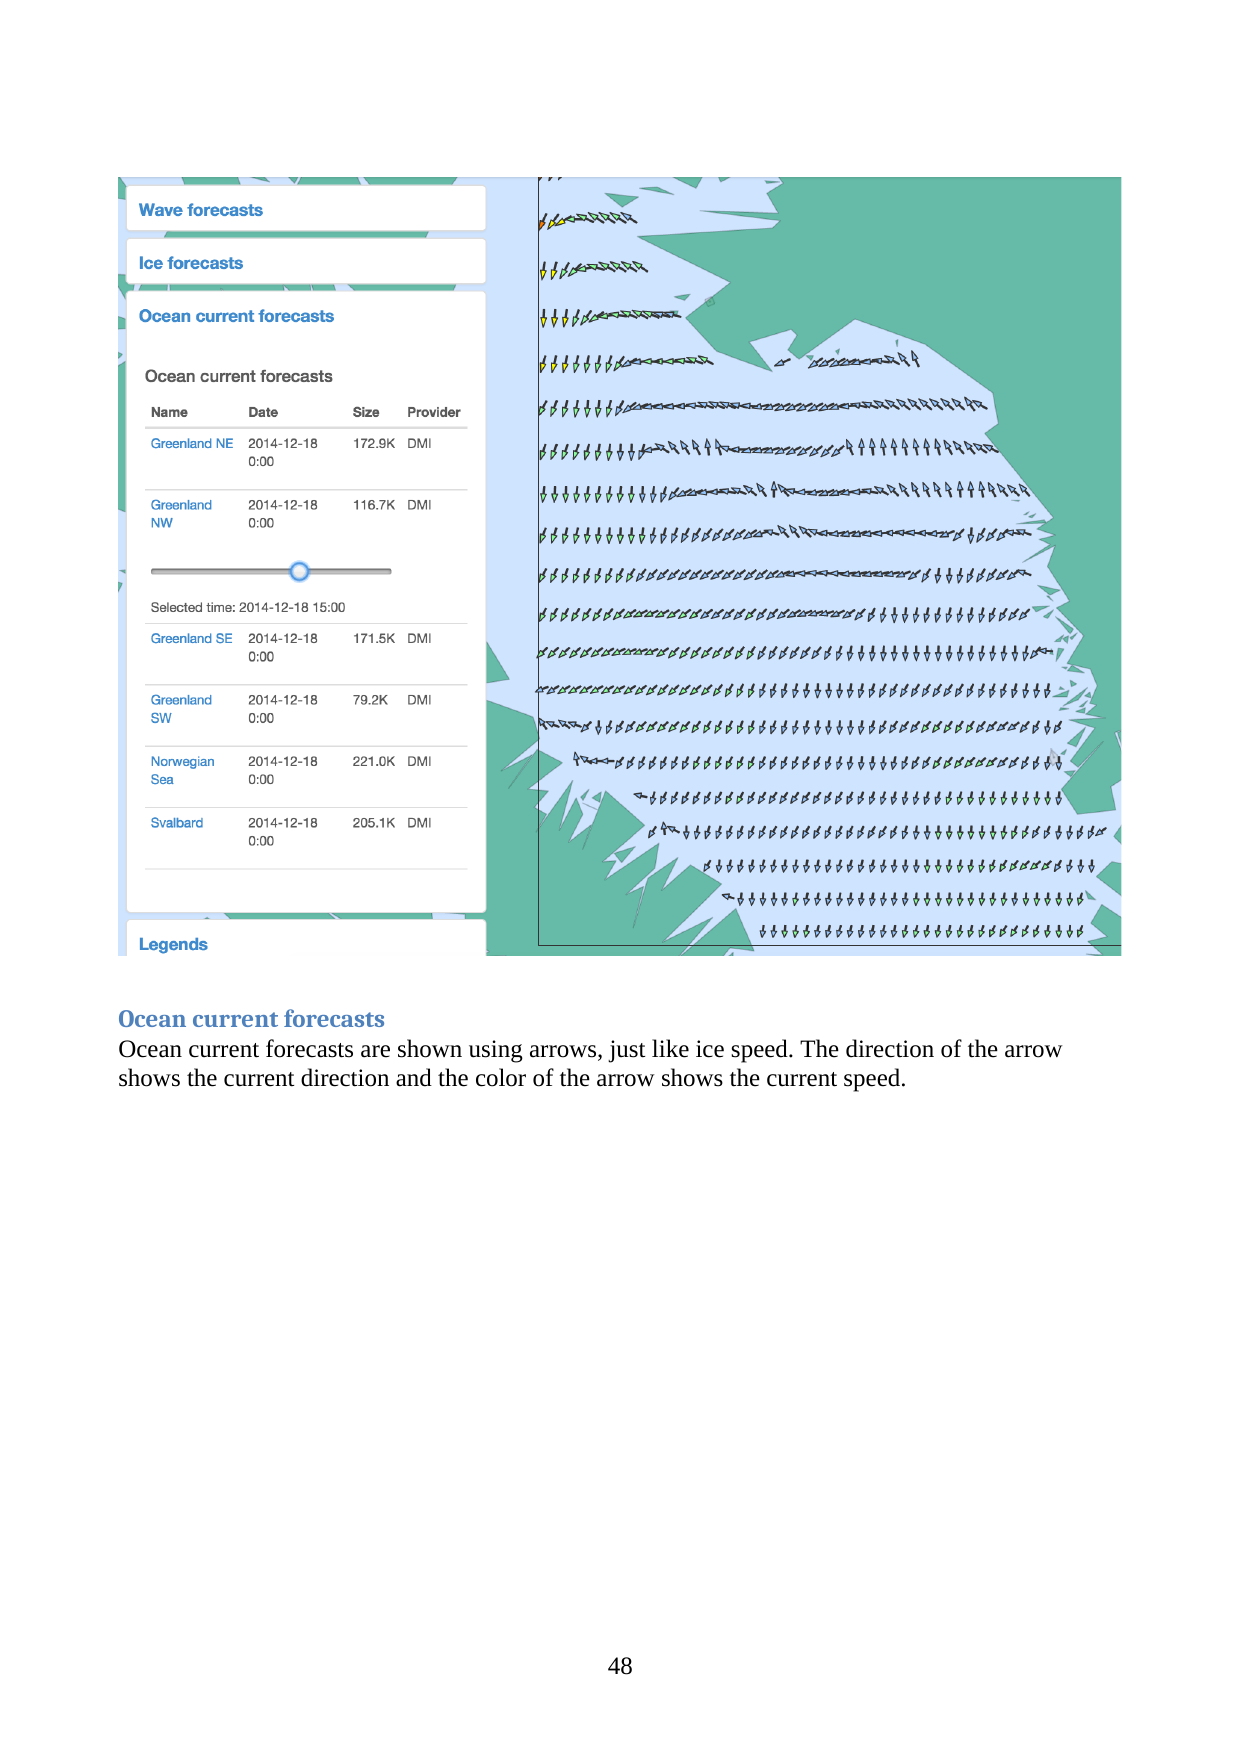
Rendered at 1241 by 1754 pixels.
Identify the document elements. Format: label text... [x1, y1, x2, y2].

subtitle Ocean current forecasts [118, 1005, 1122, 1034]
picture [118, 177, 1122, 956]
text Ocean current forecasts are shown using arrows, just like ice speed. The direction of the arrow shows the current direction and the color of the arrow shows the current speed. [118, 1034, 1122, 1091]
